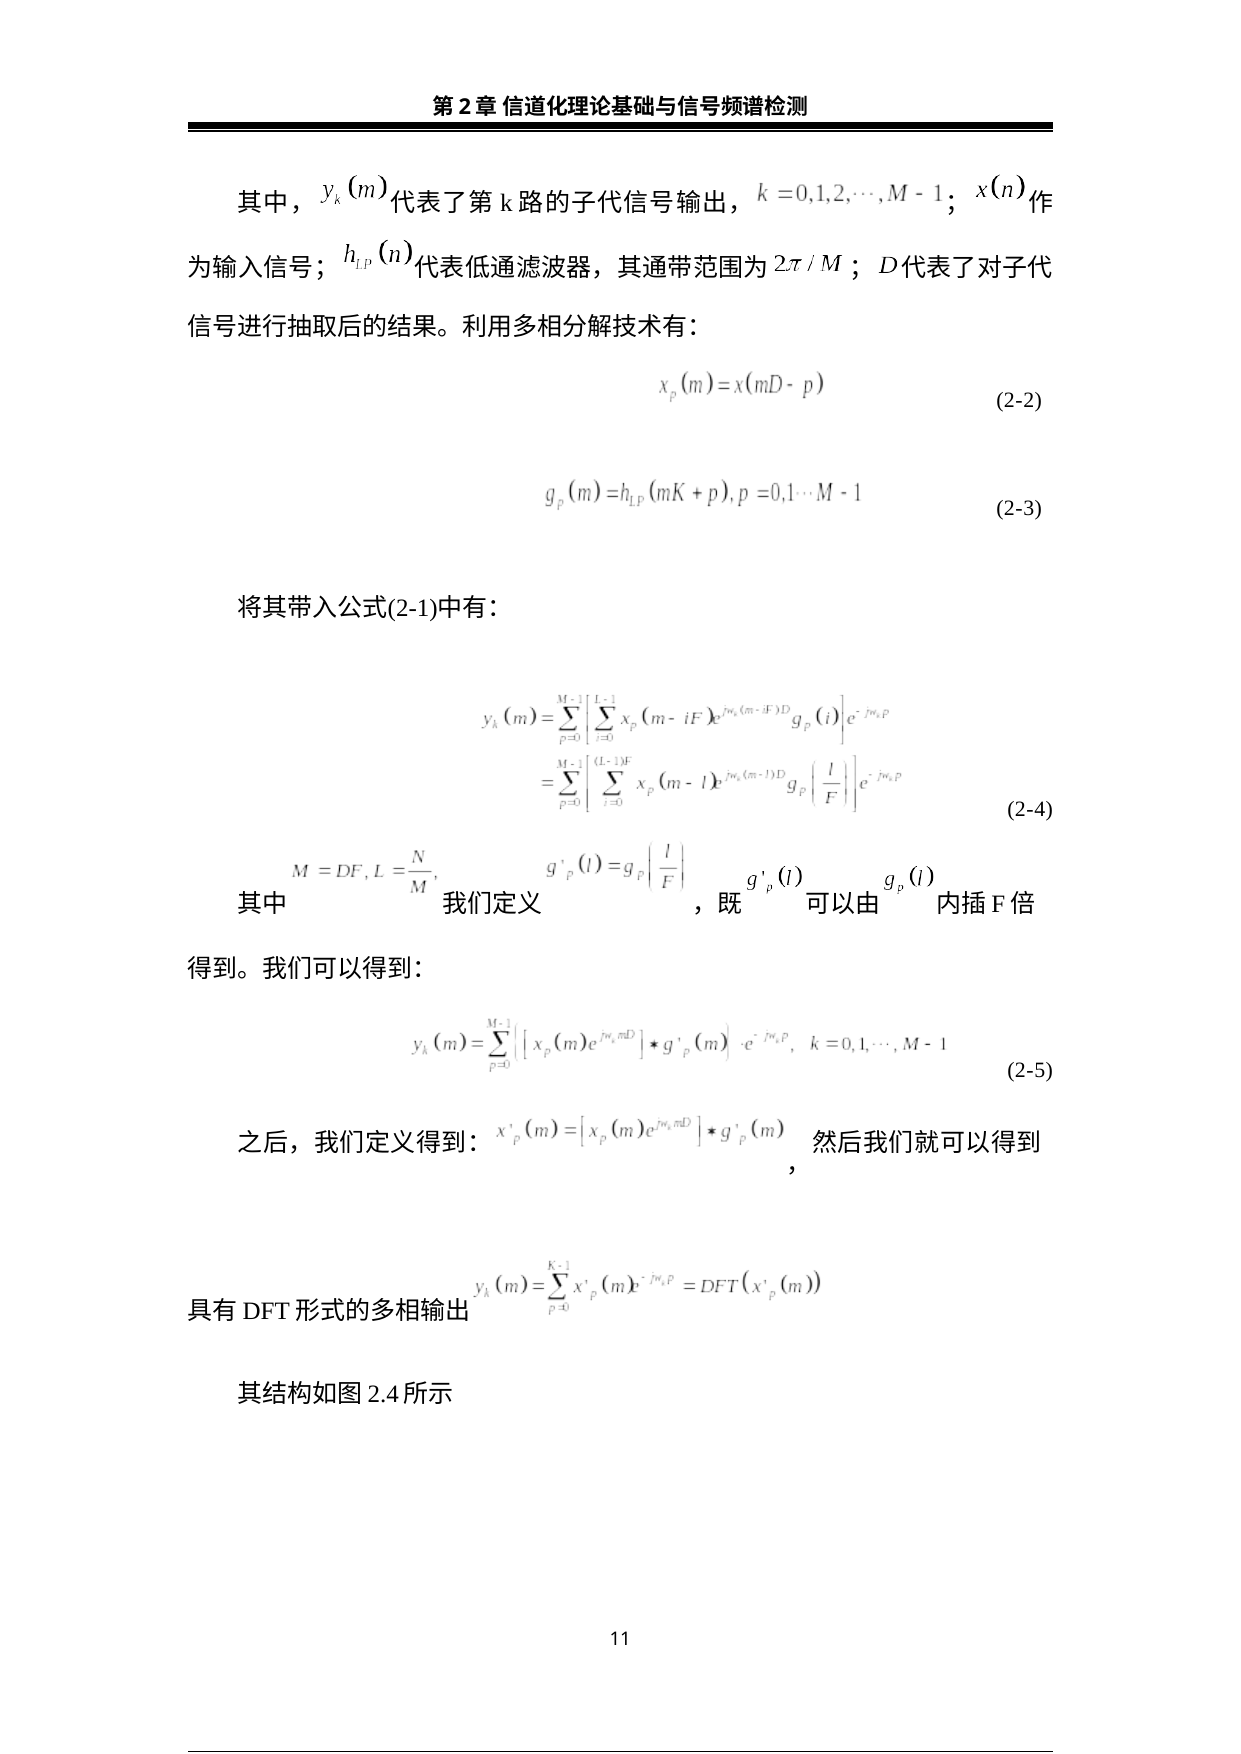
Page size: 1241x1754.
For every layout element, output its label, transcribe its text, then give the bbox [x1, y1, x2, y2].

text 将其带入公式(2-1)中有： [187, 573, 1042, 638]
text 之后，我们定义得到：，然后我们就可以得到具有DFT形式的多相输出 [187, 1097, 1041, 1341]
text 其结构如图2.4所示 [187, 1359, 1041, 1424]
text (2-3) [187, 465, 1042, 530]
text 其中我们定义，既可以由内插F倍得到。我们可以得到： [187, 837, 1053, 999]
text (2-2) [187, 357, 1042, 422]
text (2-4) [187, 674, 1053, 837]
text 其中，代表了第k路的子代信号输出，；作为输入信号；代表低通滤波器，其通带范围为；代表了对子代信号进行抽取后的结果。利用多相分解技术有： [187, 162, 1053, 357]
text (2-5) [187, 999, 1053, 1097]
